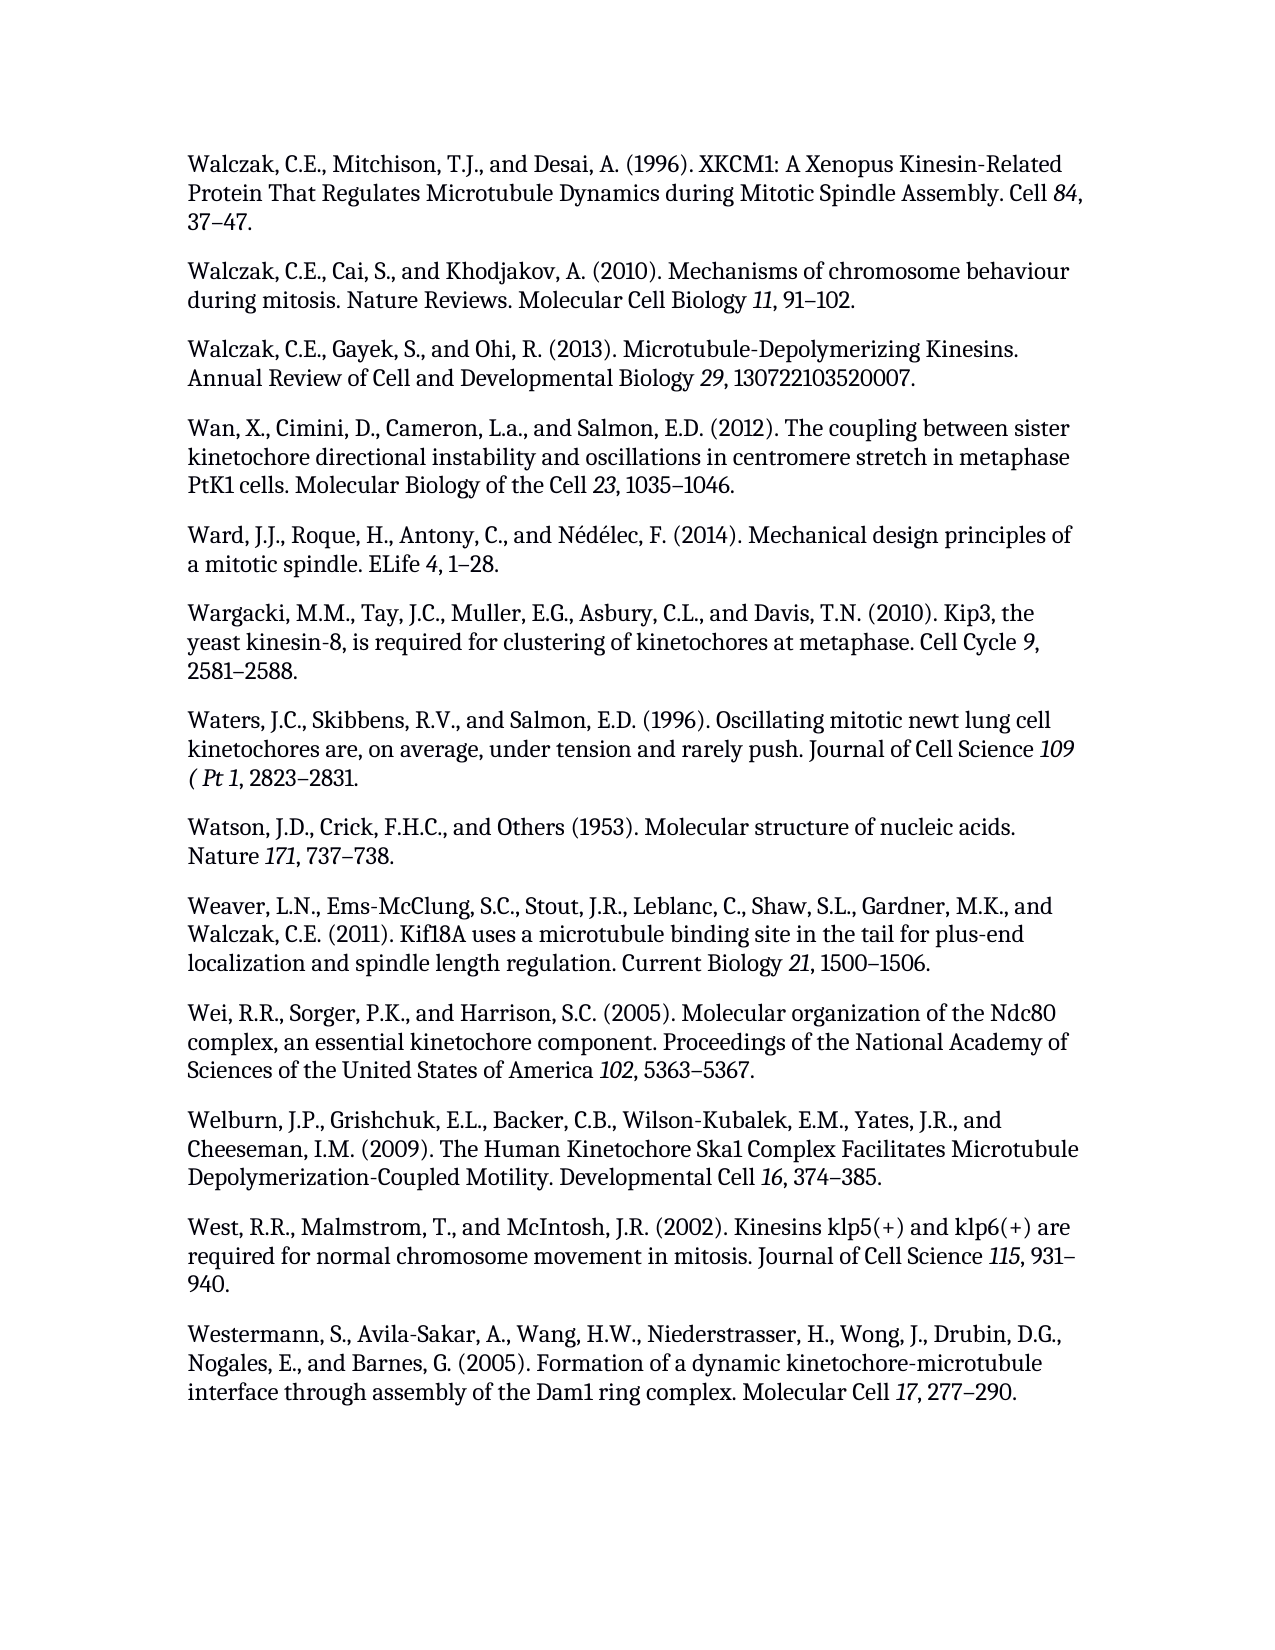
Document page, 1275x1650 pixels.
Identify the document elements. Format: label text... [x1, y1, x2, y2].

text Walczak, C.E., Cai, S., and Khodjakov, A. (2010). Mechanisms of chromosome behaviour during mitosis. Nature Reviews. Molecular Cell Biology 11, 91–102. [187, 257, 1087, 314]
text Watson, J.D., Crick, F.H.C., and Others (1953). Molecular structure of nucleic acids. Nature 171, 737–738. [187, 813, 1087, 871]
text Weaver, L.N., Ems-McClung, S.C., Stout, J.R., Leblanc, C., Shaw, S.L., Gardner, M.K., and Walczak, C.E. (2011). Kif18A uses a microtubule binding site in the tail for plus-end localization and spindle length regulation. Current Biology 21, 1500–1506. [187, 892, 1087, 978]
text Welburn, J.P., Grishchuk, E.L., Backer, C.B., Wilson-Kubalek, E.M., Yates, J.R., and Cheeseman, I.M. (2009). The Human Kinetochore Ska1 Complex Facilitates Microtubule Depolymerization-Coupled Motility. Developmental Cell 16, 374–385. [187, 1106, 1087, 1192]
text Walczak, C.E., Gayek, S., and Ohi, R. (2013). Microtubule-Depolymerizing Kinesins. Annual Review of Cell and Developmental Biology 29, 130722103520007. [187, 335, 1087, 393]
text Walczak, C.E., Mitchison, T.J., and Desai, A. (1996). XKCM1: A Xenopus Kinesin-Related Protein That Regulates Microtubule Dynamics during Mitotic Spindle Assembly. Cell 84, 37–47. [187, 150, 1087, 236]
text Westermann, S., Avila-Sakar, A., Wang, H.W., Niederstrasser, H., Wong, J., Drubin, D.G., Nogales, E., and Barnes, G. (2005). Formation of a dynamic kinetochore-microtubule interface through assembly of the Dam1 ring complex. Molecular Cell 17, 277–290. [187, 1320, 1087, 1406]
text Wargacki, M.M., Tay, J.C., Muller, E.G., Asbury, C.L., and Davis, T.N. (2010). Kip3, the yeast kinesin-8, is required for clustering of kinetochores at metaphase. Cell Cycle 9, 2581–2588. [187, 599, 1087, 685]
text West, R.R., Malmstrom, T., and McIntosh, J.R. (2002). Kinesins klp5(+) and klp6(+) are required for normal chromosome movement in mitosis. Journal of Cell Science 115, 931–940. [187, 1213, 1087, 1299]
text Ward, J.J., Roque, H., Antony, C., and Nédélec, F. (2014). Mechanical design principles of a mitotic spindle. ELife 4, 1–28. [187, 521, 1087, 578]
text Wei, R.R., Sorger, P.K., and Harrison, S.C. (2005). Molecular organization of the Ndc80 complex, an essential kinetochore component. Proceedings of the National Academy of Sciences of the United States of America 102, 5363–5367. [187, 999, 1087, 1085]
text Wan, X., Cimini, D., Cameron, L.a., and Salmon, E.D. (2012). The coupling between sister kinetochore directional instability and oscillations in centromere stretch in metaphase PtK1 cells. Molecular Biology of the Cell 23, 1035–1046. [187, 414, 1087, 500]
text Waters, J.C., Skibbens, R.V., and Salmon, E.D. (1996). Oscillating mitotic newt lung cell kinetochores are, on average, under tension and rarely push. Journal of Cell Science 109 ( Pt 1, 2823–2831. [187, 706, 1087, 792]
